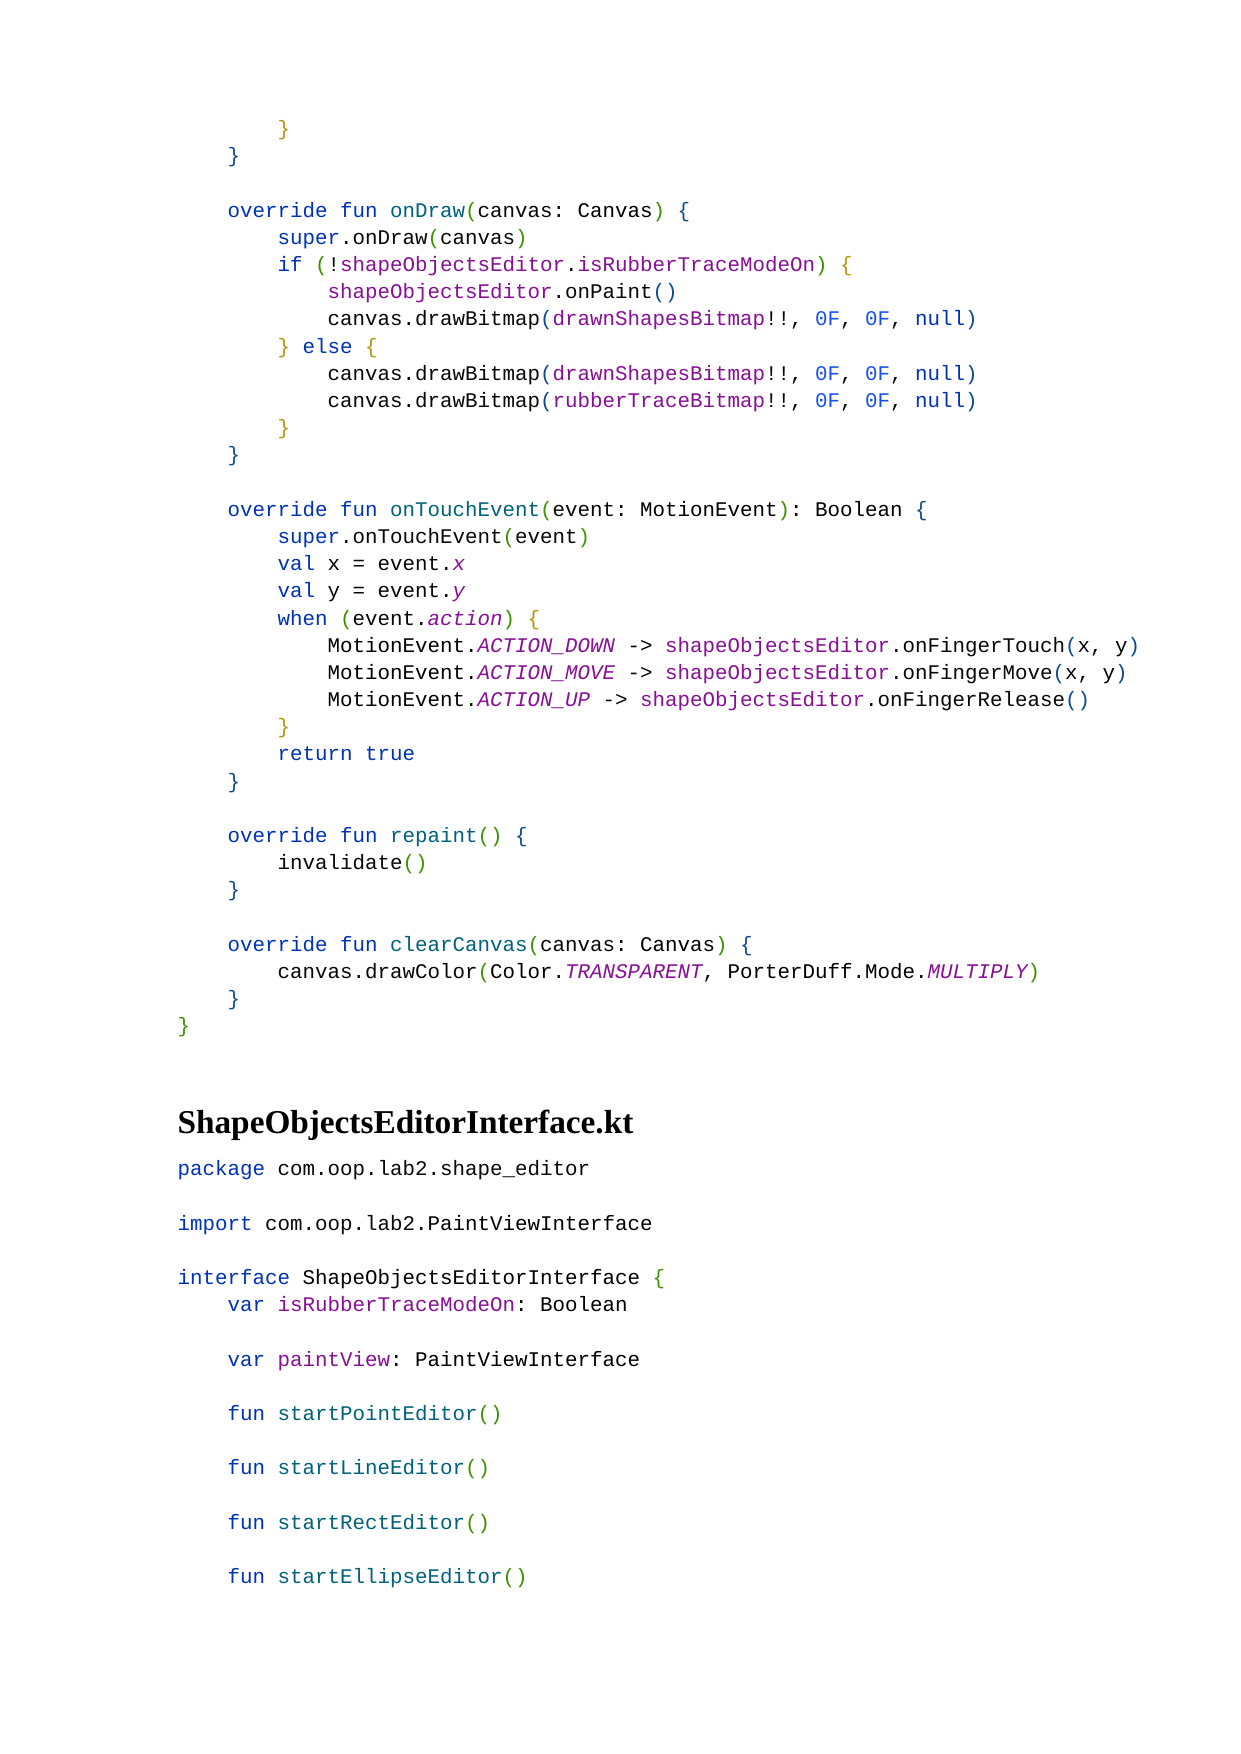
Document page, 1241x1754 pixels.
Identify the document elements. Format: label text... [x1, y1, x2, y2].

text ShapeObjectsEditorInterface.kt [177, 1102, 1152, 1141]
text override fun onTouchEvent(event: MotionEvent): Boolean { super.onTouchEvent(event) val x = event.x val y = event.y when (event.action) { MotionEvent.ACTION_DOWN -> shapeObjectsEditor.onFingerTouch(x, y) MotionEvent.ACTION_MOVE -> shapeObjectsEditor.onFingerMove(x, y) MotionEvent.ACTION_UP -> shapeObjectsEditor.onFingerRelease() } return true } [177, 472, 1152, 794]
text fun startPointEditor() [177, 1376, 1152, 1427]
text package com.oop.lab2.shape_editor import com.oop.lab2.PaintViewInterface [177, 1158, 1152, 1236]
text fun startLineEditor() [177, 1430, 1152, 1481]
text fun startEllipseEditor() [177, 1539, 1152, 1590]
text fun startRectEditor() [177, 1484, 1152, 1535]
text var paintView: PaintViewInterface [177, 1321, 1152, 1372]
text override fun onDraw(canvas: Canvas) { super.onDraw(canvas) if (!shapeObjectsEditor.isRubberTraceModeOn) { shapeObjectsEditor.onPaint() canvas.drawBitmap(drawnShapesBitmap!!, 0F, 0F, null) } else { canvas.drawBitmap(drawnShapesBitmap!!, 0F, 0F, null) canvas.drawBitmap(rubberTraceBitmap!!, 0F, 0F, null) } } [177, 172, 1152, 468]
text interface ShapeObjectsEditorInterface { var isRubberTraceModeOn: Boolean [177, 1240, 1152, 1318]
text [177, 118, 1152, 169]
text override fun clearCanvas(canvas: Canvas) { canvas.drawColor(Color.TRANSPARENT, PorterDuff.Mode.MULTIPLY) } } [177, 907, 1152, 1069]
text override fun repaint() { invalidate() } [177, 798, 1152, 903]
